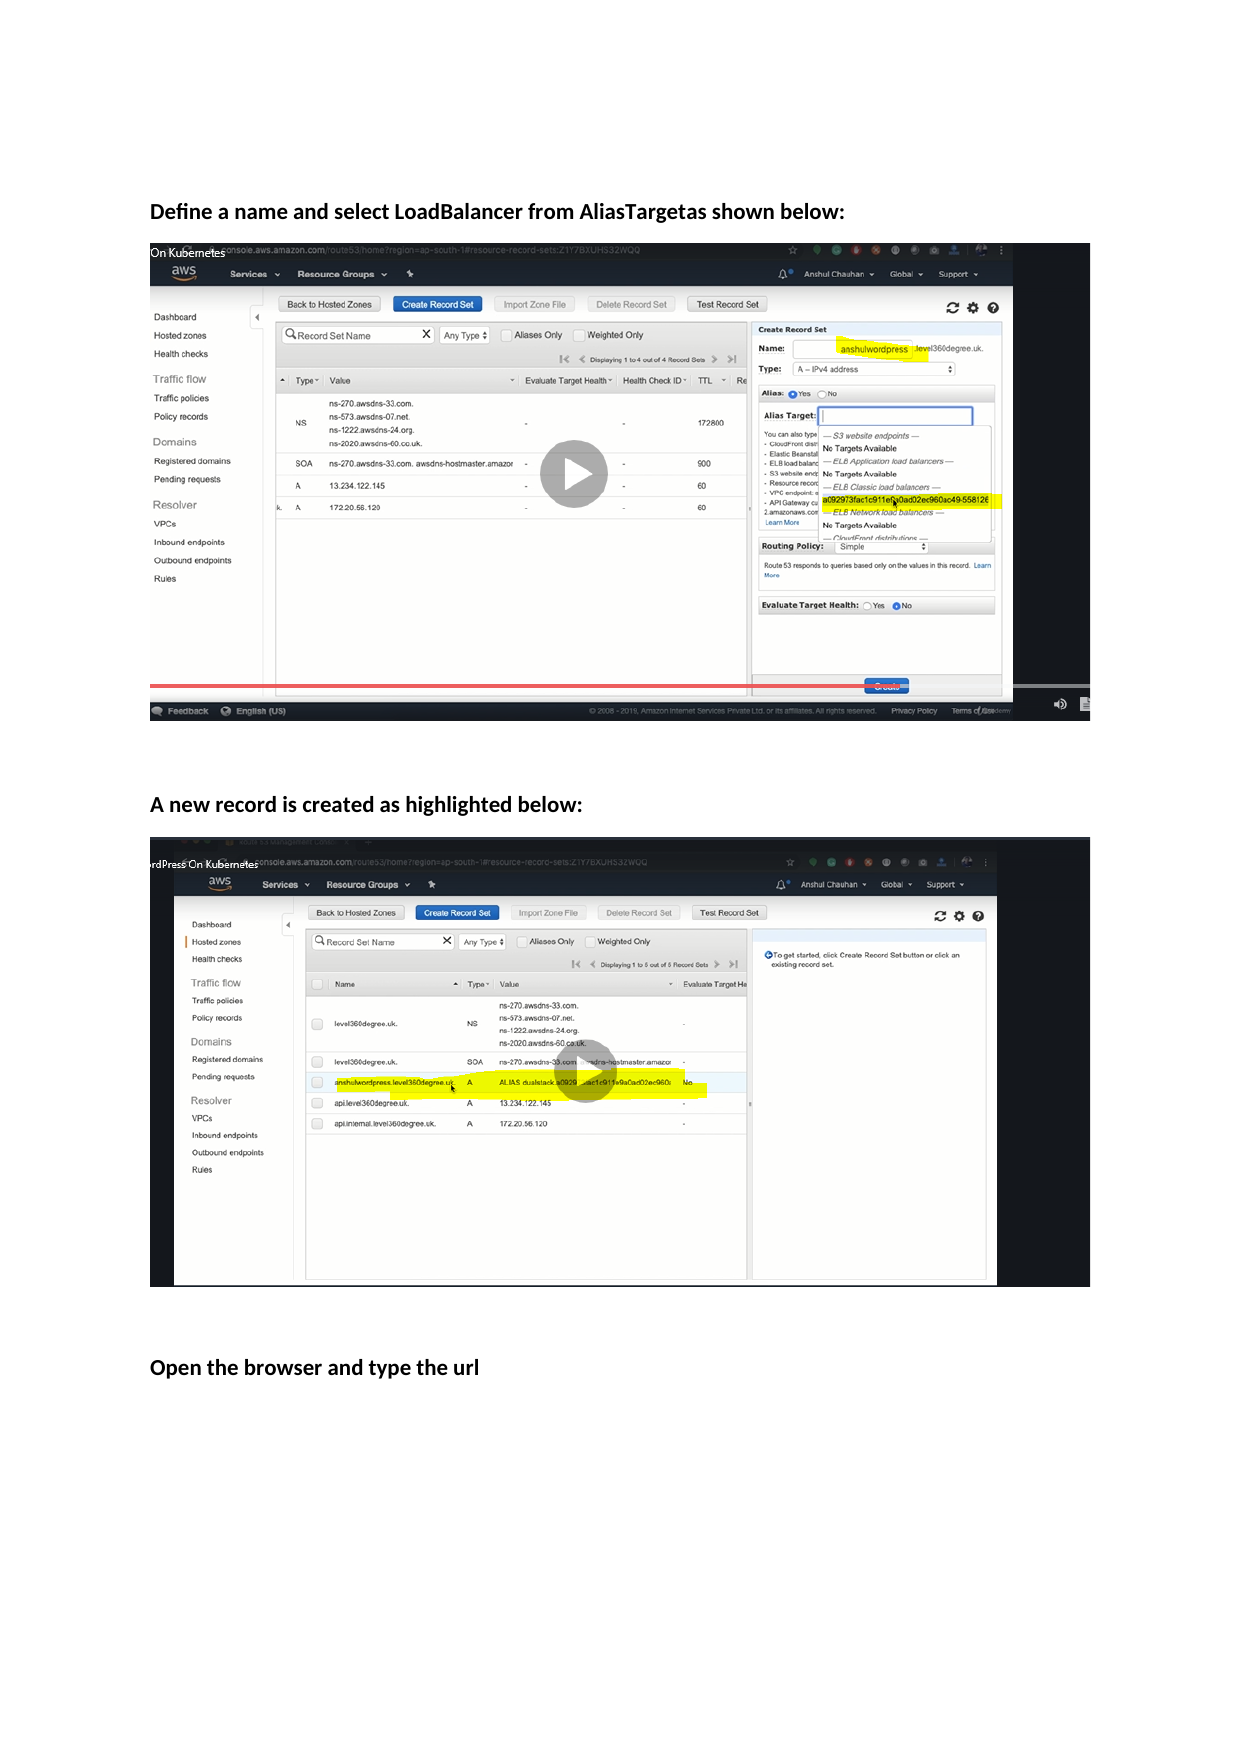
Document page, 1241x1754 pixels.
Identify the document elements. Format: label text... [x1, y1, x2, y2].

text Open the browser and type the url [150, 1353, 1090, 1381]
picture [150, 243, 1091, 725]
picture [150, 837, 1091, 1287]
text Define a name and select LoadBalancer from AliasTargetas shown below: [150, 197, 1090, 225]
text A new record is created as highlighted below: [150, 790, 1090, 818]
